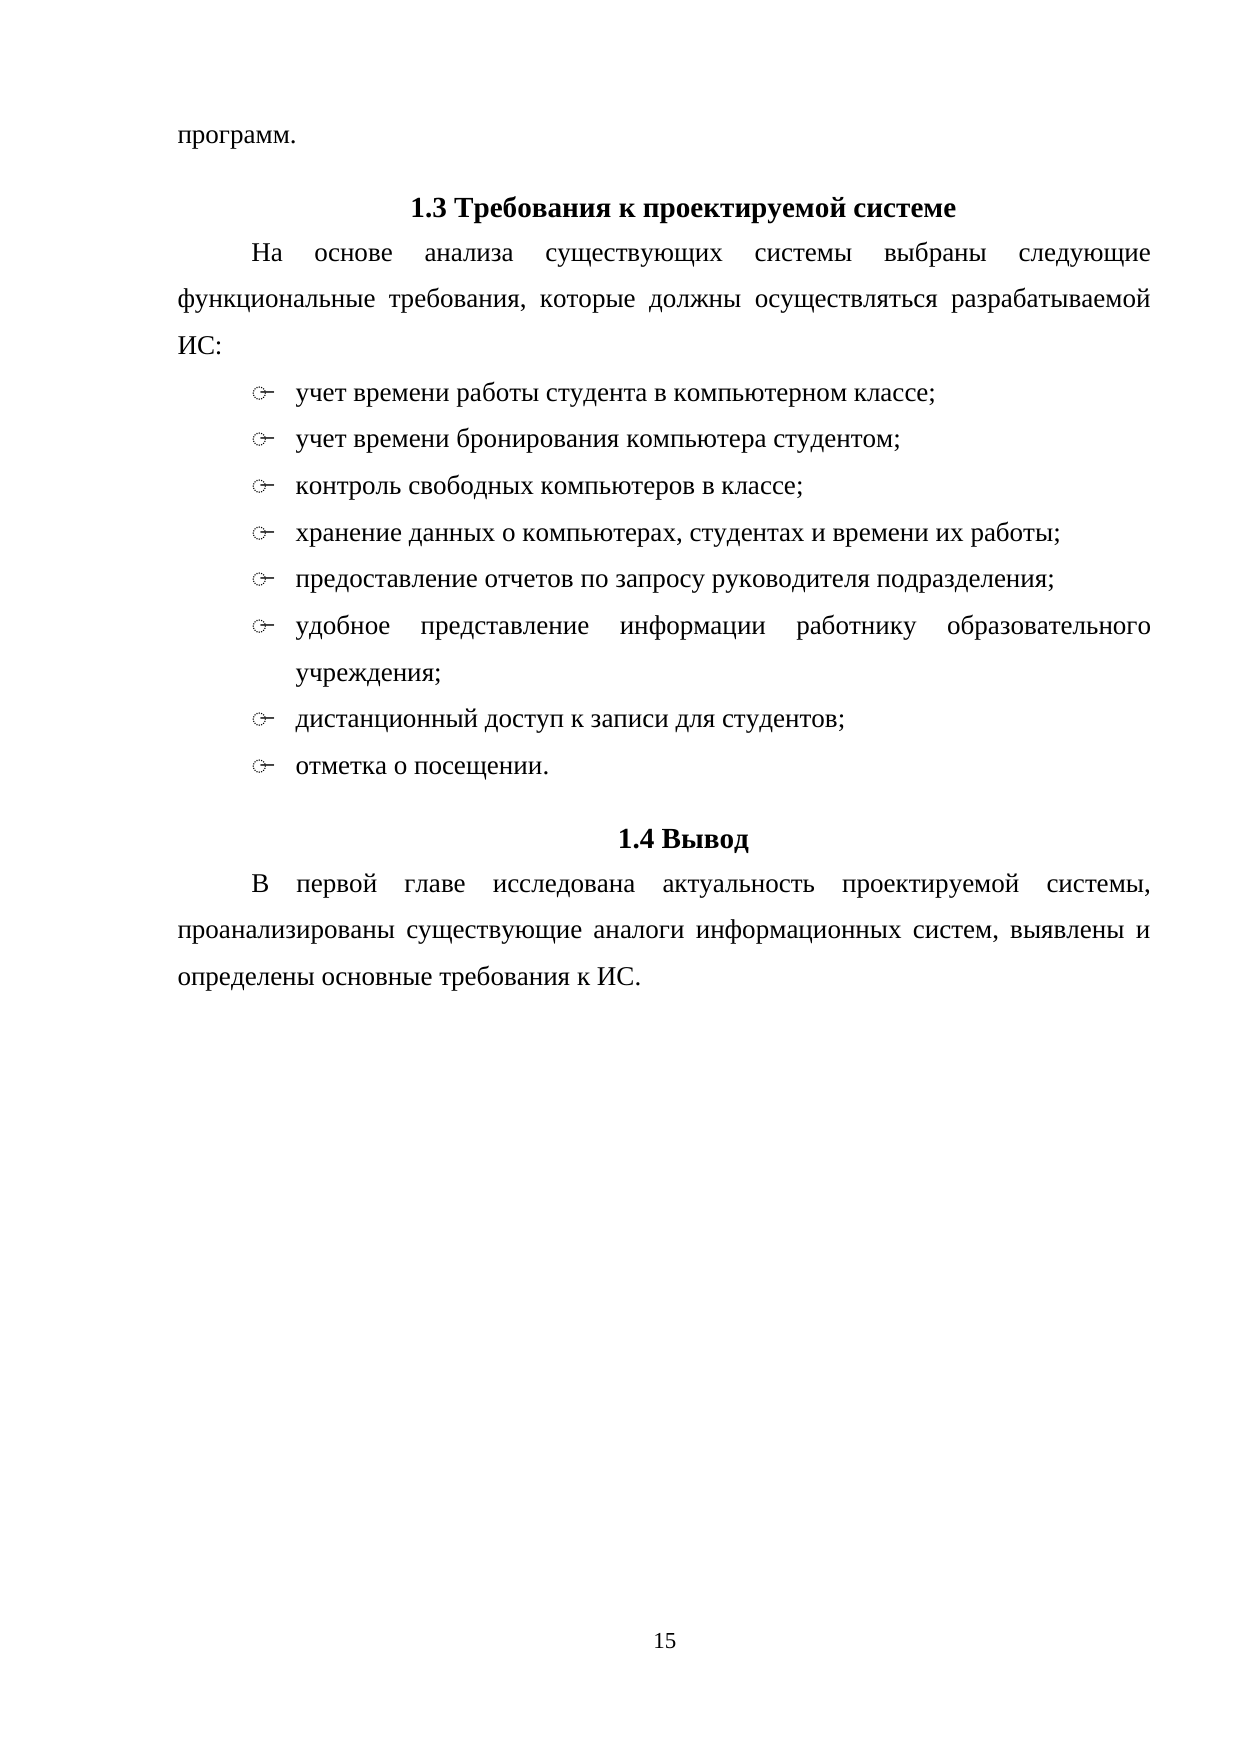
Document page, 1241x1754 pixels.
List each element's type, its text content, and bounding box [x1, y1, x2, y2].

text На основе анализа существующих системы выбраны следующие функциональные требования, которые должны осуществляться разрабатываемой ИС: [177, 236, 1152, 360]
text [177, 118, 1152, 149]
list предоставление отчетов по запросу руководителя подразделения; [251, 562, 1152, 594]
list отметка о посещении. [251, 749, 1152, 780]
list удобное представление информации работнику образовательного учреждения; [251, 609, 1152, 687]
list контроль свободных компьютеров в классе; [251, 469, 1152, 500]
list Вывод [215, 821, 1152, 854]
list дистанционный доступ к записи для студентов; [251, 702, 1152, 734]
list хранение данных о компьютерах, студентах и времени их работы; [251, 516, 1152, 547]
list Требования к проектируемой системе [215, 190, 1152, 223]
list учет времени бронирования компьютера студентом; [251, 422, 1152, 454]
text В первой главе исследована актуальность проектируемой системы, проанализированы существующие аналоги информационных систем, выявлены и определены основные требования к ИС. [177, 867, 1152, 991]
list учет времени работы студента в компьютерном классе; [251, 376, 1152, 407]
